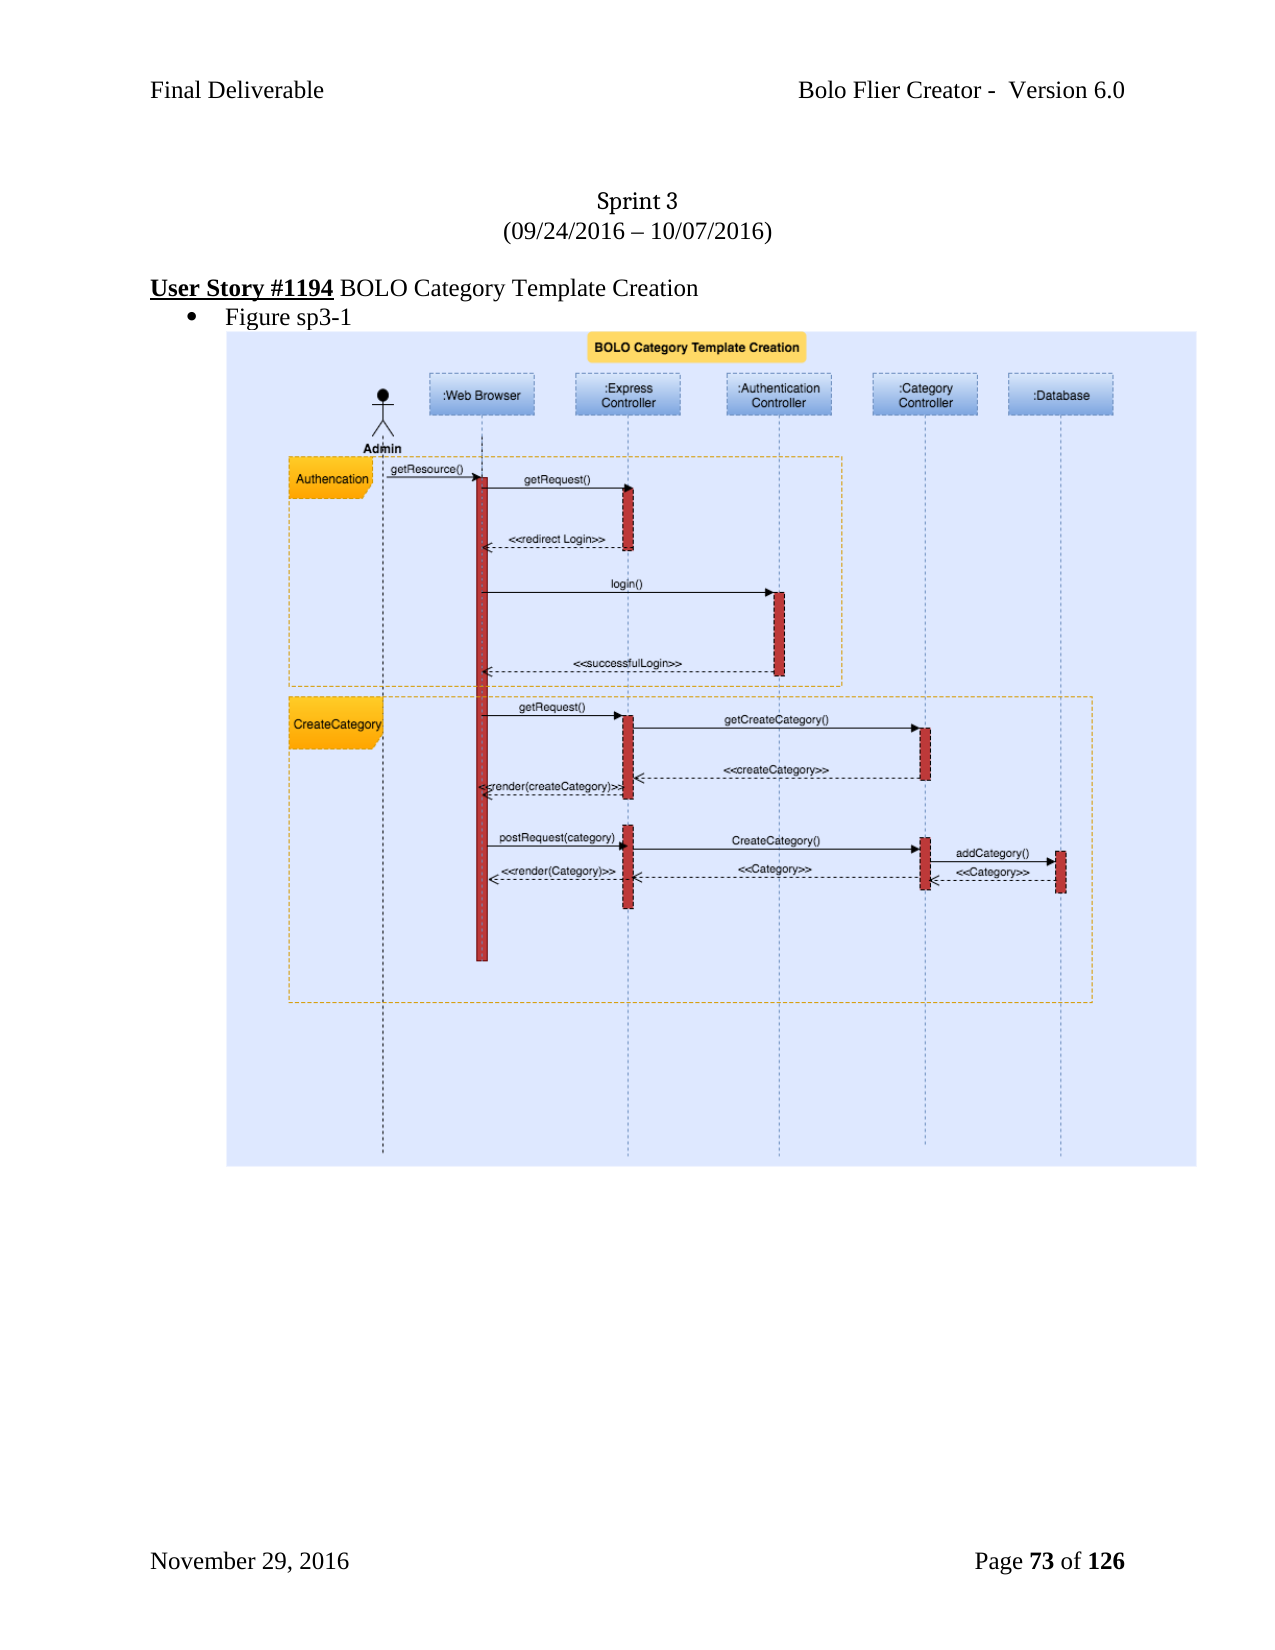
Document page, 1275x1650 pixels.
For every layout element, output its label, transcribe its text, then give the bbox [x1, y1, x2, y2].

subtitle Sprint 3 [150, 187, 1125, 216]
text (09/24/2016 – 10/07/2016) [150, 216, 1125, 244]
text User Story #1194 BOLO Category Template Creation [150, 273, 1125, 302]
list Figure sp3-1 [187, 302, 1125, 331]
